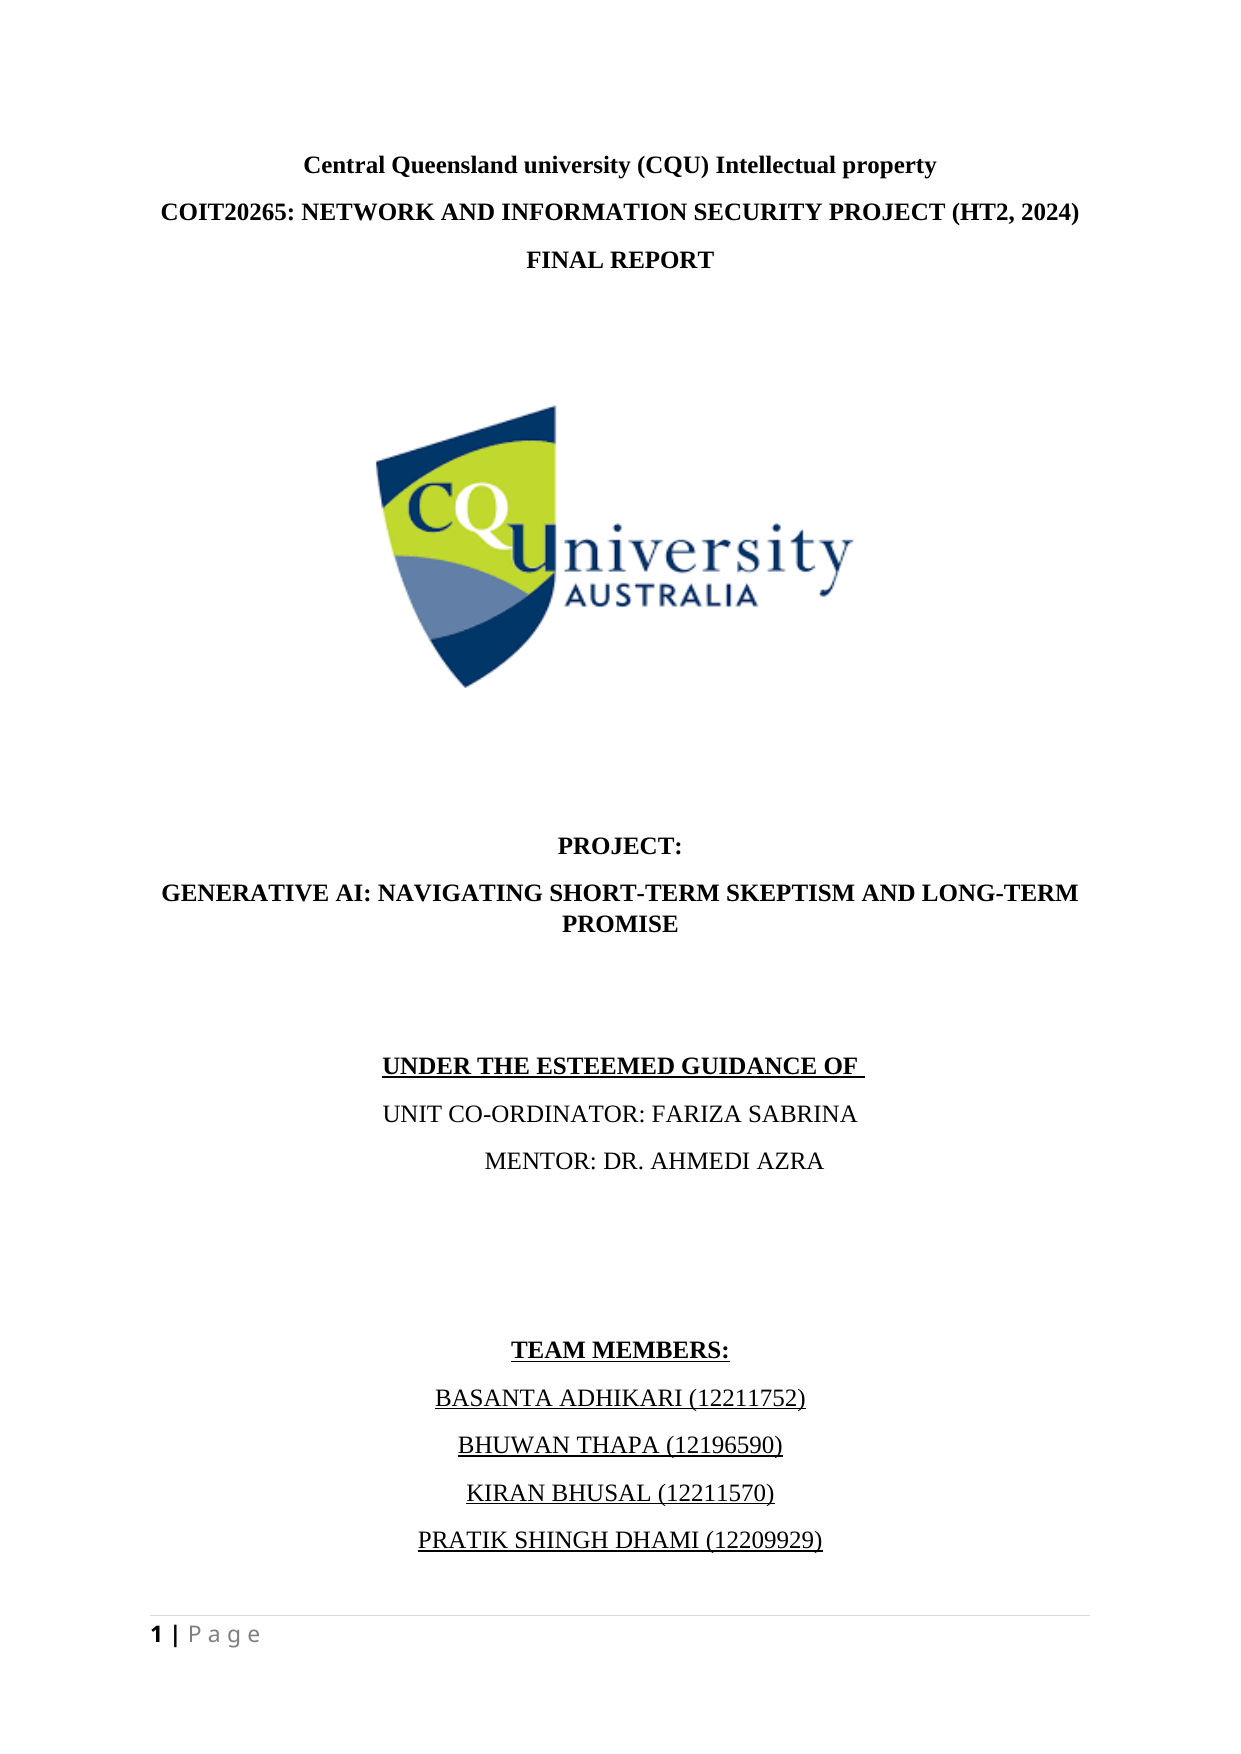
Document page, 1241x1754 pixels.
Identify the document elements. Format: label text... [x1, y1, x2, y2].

text UNDER THE ESTEEMED GUIDANCE OF [150, 1051, 1090, 1080]
text PROJECT: [150, 831, 1090, 860]
text TEAM MEMBERS: [150, 1336, 1090, 1364]
text UNIT CO-ORDINATOR: FARIZA SABRINA [150, 1099, 1090, 1127]
text PRATIK SHINGH DHAMI (12209929) [150, 1525, 1090, 1554]
text Central Queensland university (CQU) Intellectual property [150, 150, 1090, 179]
text BHUWAN THAPA (12196590) [150, 1430, 1090, 1459]
picture [368, 402, 862, 693]
text GENERATIVE AI: NAVIGATING SHORT-TERM SKEPTISM AND LONG-TERM PROMISE [150, 878, 1090, 938]
text MENTOR: DR. AHMEDI AZRA [150, 1146, 1090, 1175]
text KIRAN BHUSAL (12211570) [150, 1478, 1090, 1507]
text COIT20265: NETWORK AND INFORMATION SECURITY PROJECT (HT2, 2024) [150, 197, 1090, 226]
text BASANTA ADHIKARI (12211752) [150, 1383, 1090, 1412]
text FINAL REPORT [150, 245, 1090, 273]
